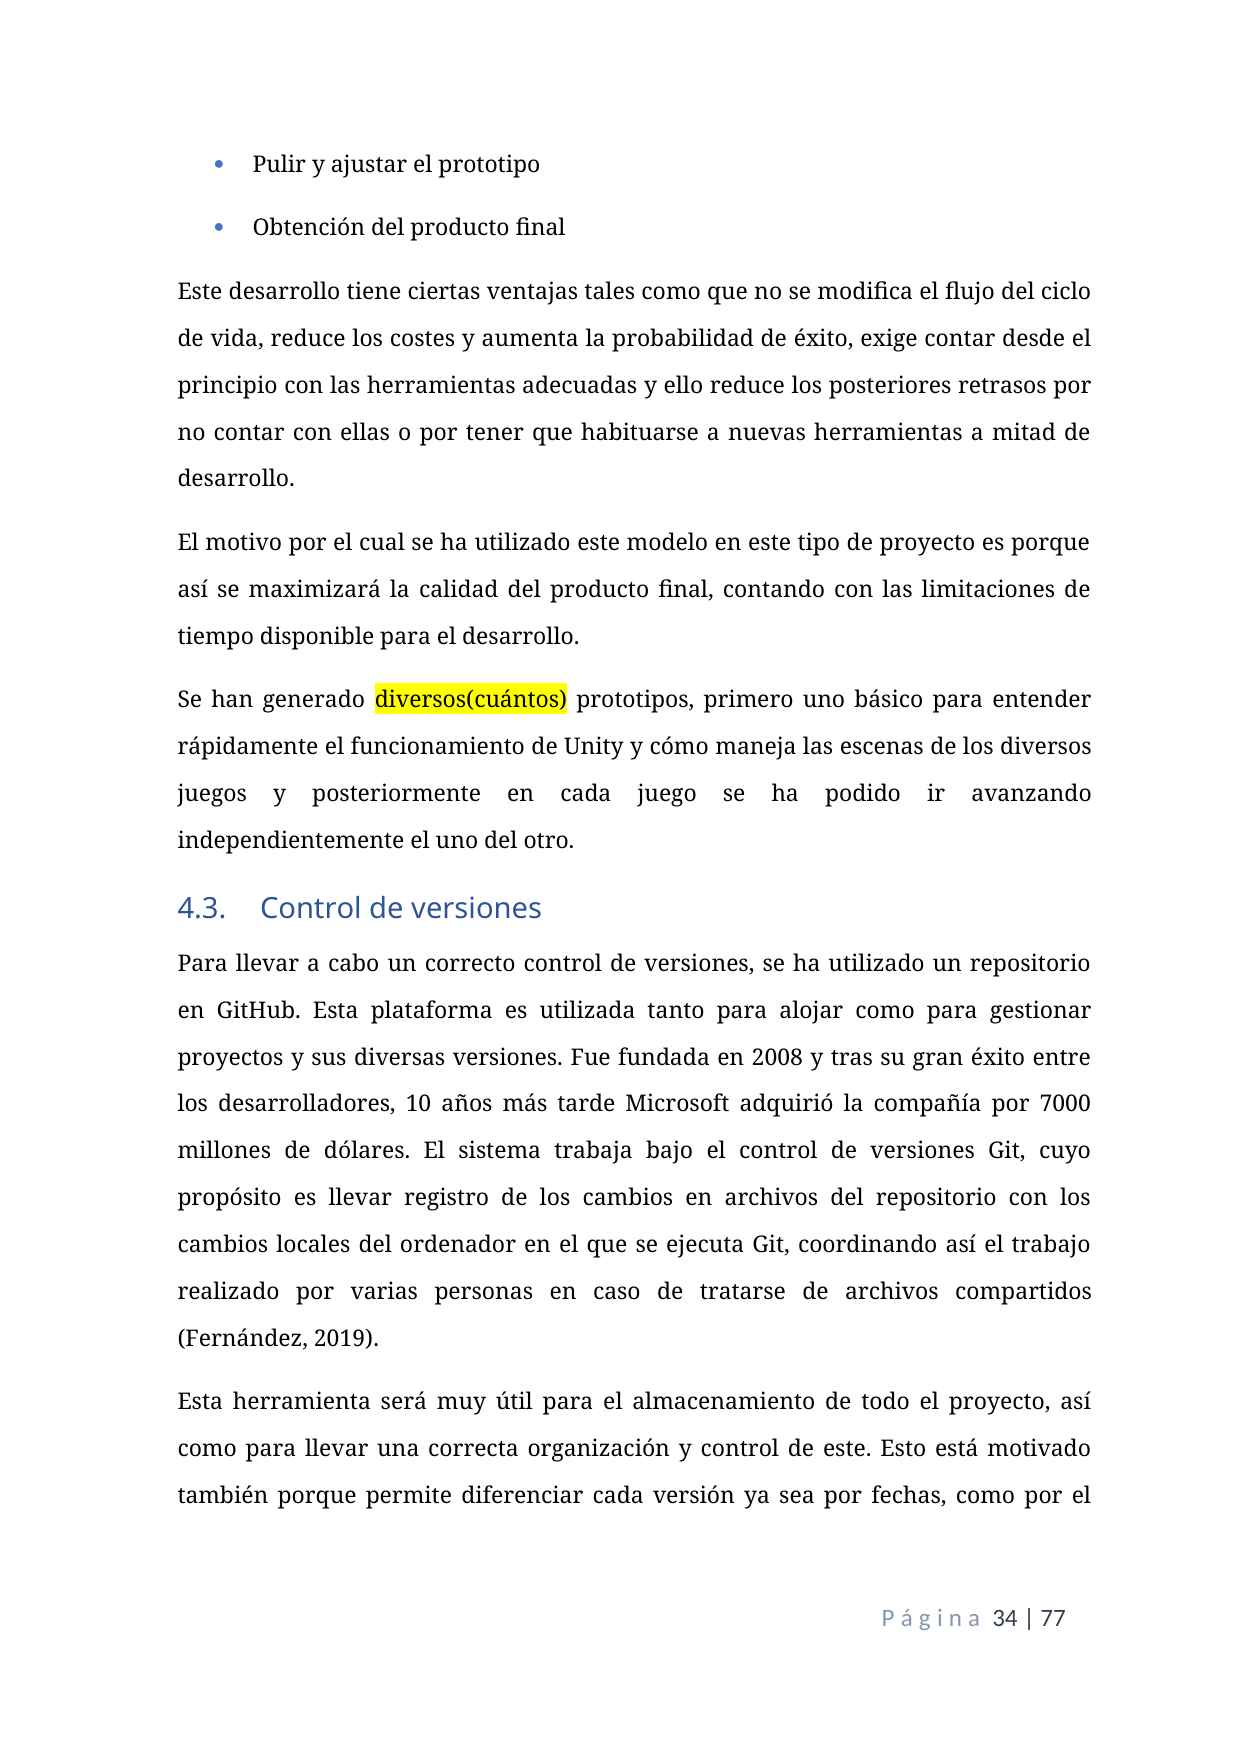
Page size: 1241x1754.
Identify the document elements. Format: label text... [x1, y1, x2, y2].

text Se han generado diversos(cuántos) prototipos, primero uno básico para entender rápidamente el funcionamiento de Unity y cómo maneja las escenas de los diversos juegos y posteriormente en cada juego se ha podido ir avanzando independientemente el uno del otro. [177, 683, 1092, 855]
text Este desarrollo tiene ciertas ventajas tales como que no se modifica el flujo del ciclo de vida, reduce los costes y aumenta la probabilidad de éxito, exige contar desde el principio con las herramientas adecuadas y ello reduce los posteriores retrasos por no contar con ellas o por tener que habituarse a nuevas herramientas a mitad de desarrollo. [177, 275, 1092, 493]
list Control de versiones [177, 887, 1092, 927]
list Obtención del producto final [215, 211, 1092, 242]
text El motivo por el cual se ha utilizado este modelo en este tipo de proyecto es porque así se maximizará la calidad del producto final, contando con las limitaciones de tiempo disponible para el desarrollo. [177, 526, 1092, 651]
list Pulir y ajustar el prototipo [215, 148, 1092, 179]
text Para llevar a cabo un correcto control de versiones, se ha utilizado un repositorio en GitHub. Esta plataforma es utilizada tanto para alojar como para gestionar proyectos y sus diversas versiones. Fue fundada en 2008 y tras su gran éxito entre los desarrolladores, 10 años más tarde Microsoft adquirió la compañía por 7000 millones de dólares. El sistema trabaja bajo el control de versiones Git, cuyo propósito es llevar registro de los cambios en archivos del repositorio con los cambios locales del ordenador en el que se ejecuta Git, coordinando así el trabajo realizado por varias personas en caso de tratarse de archivos compartidos. [177, 947, 1092, 1353]
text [177, 1385, 1092, 1510]
